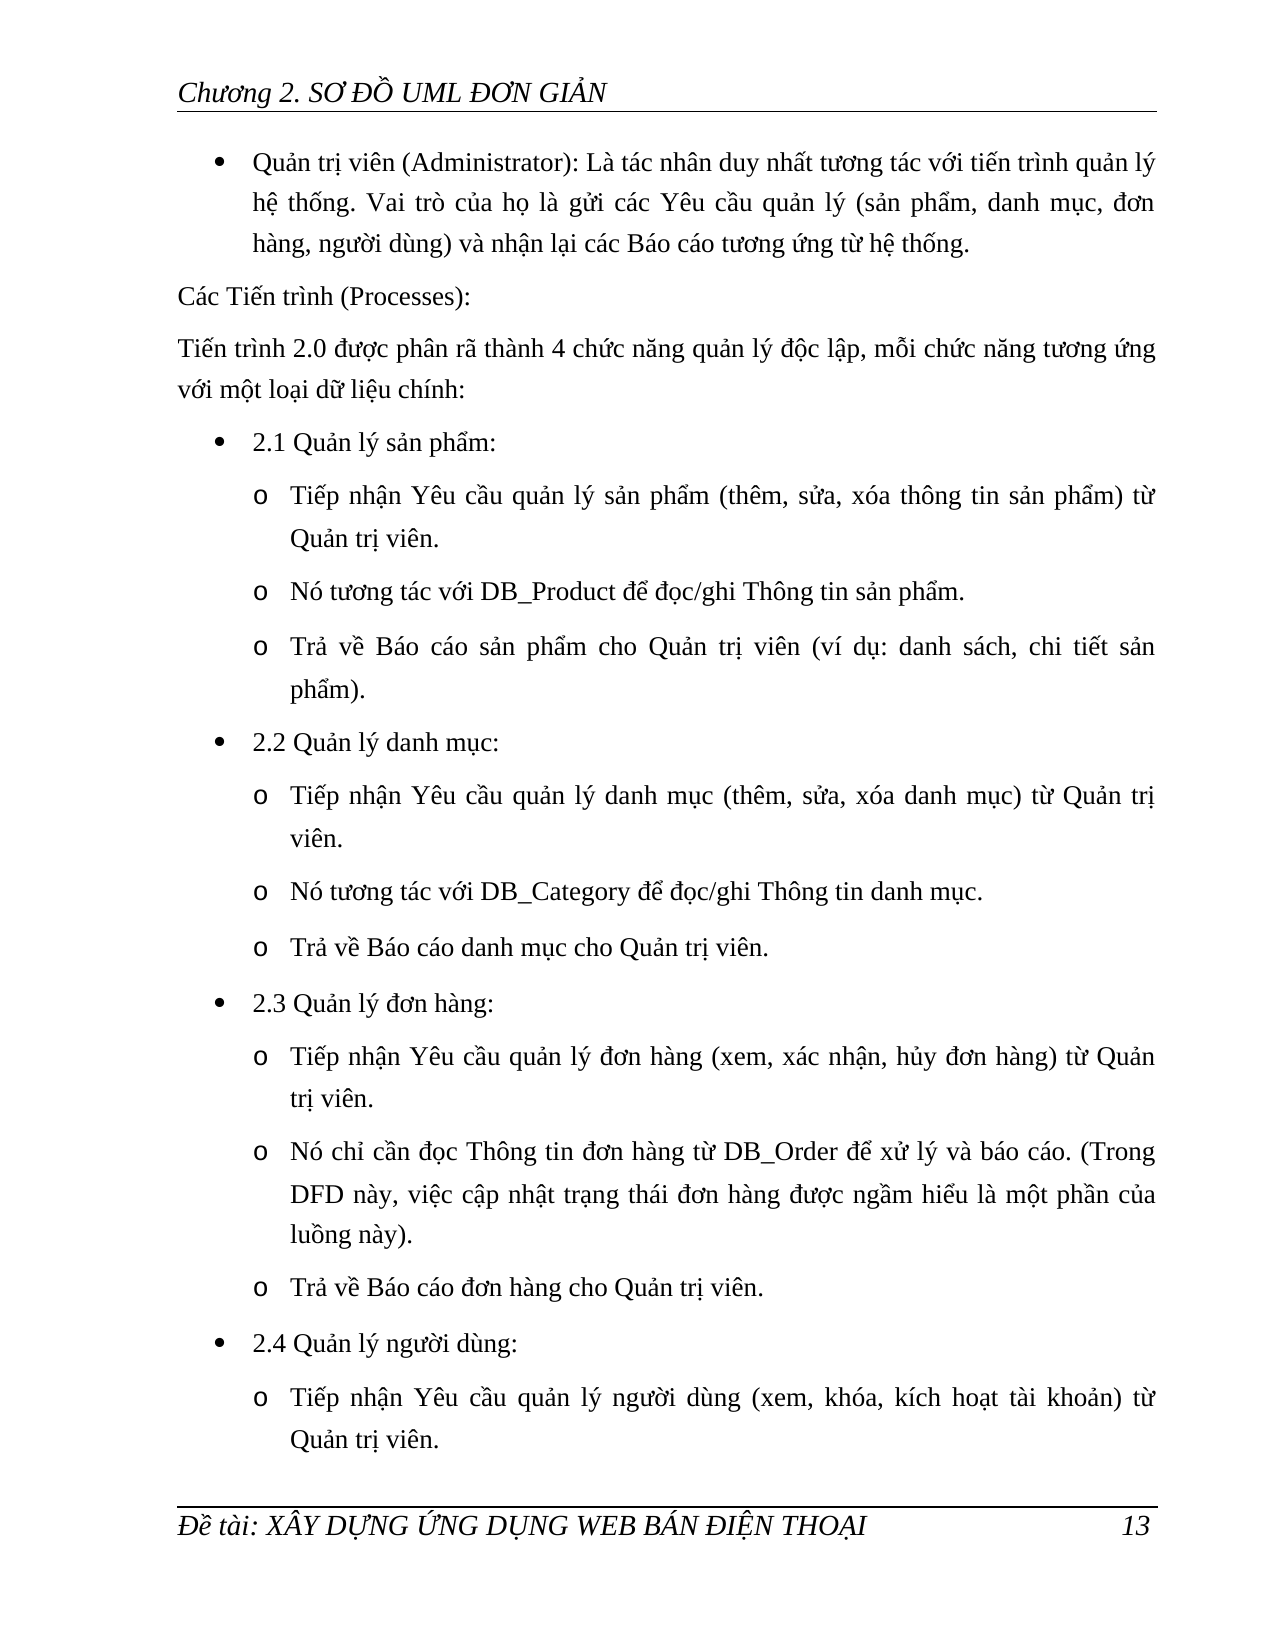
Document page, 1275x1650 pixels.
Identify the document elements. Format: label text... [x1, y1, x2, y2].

list Tiếp nhận Yêu cầu quản lý người dùng (xem, khóa, kích hoạt tài khoản) từ Quản trị viên. [252, 1381, 1157, 1454]
list 2.1 Quản lý sản phẩm: [215, 426, 1157, 457]
list Tiếp nhận Yêu cầu quản lý sản phẩm (thêm, sửa, xóa thông tin sản phẩm) từ Quản trị viên. [252, 479, 1157, 553]
list Quản trị viên (Administrator): Là tác nhân duy nhất tương tác với tiến trình quản lý hệ thống. Vai trò của họ là gửi các Yêu cầu quản lý (sản phẩm, danh mục, đơn hàng, người dùng) và nhận lại các Báo cáo tương ứng từ hệ thống. [215, 146, 1157, 258]
list Trả về Báo cáo đơn hàng cho Quản trị viên. [252, 1272, 1157, 1305]
list 2.4 Quản lý người dùng: [215, 1327, 1157, 1359]
list Nó tương tác với DB_Product để đọc/ghi Thông tin sản phẩm. [252, 574, 1157, 608]
list 2.3 Quản lý đơn hàng: [215, 987, 1157, 1018]
list 2.2 Quản lý danh mục: [215, 726, 1157, 757]
list Tiếp nhận Yêu cầu quản lý đơn hàng (xem, xác nhận, hủy đơn hàng) từ Quản trị viên. [252, 1040, 1157, 1114]
list Nó tương tác với DB_Category để đọc/ghi Thông tin danh mục. [252, 875, 1157, 908]
text Tiến trình 2.0 được phân rã thành 4 chức năng quản lý độc lập, mỗi chức năng tương ứng với một loại dữ liệu chính: [177, 332, 1157, 404]
text Các Tiến trình (Processes): [177, 279, 1157, 311]
list Trả về Báo cáo danh mục cho Quản trị viên. [252, 931, 1157, 964]
list Tiếp nhận Yêu cầu quản lý danh mục (thêm, sửa, xóa danh mục) từ Quản trị viên. [252, 779, 1157, 853]
list Nó chỉ cần đọc Thông tin đơn hàng từ DB_Order để xử lý và báo cáo. (Trong DFD này, việc cập nhật trạng thái đơn hàng được ngầm hiểu là một phần của luồng này). [252, 1136, 1157, 1250]
list Trả về Báo cáo sản phẩm cho Quản trị viên (ví dụ: danh sách, chi tiết sản phẩm). [252, 631, 1157, 704]
